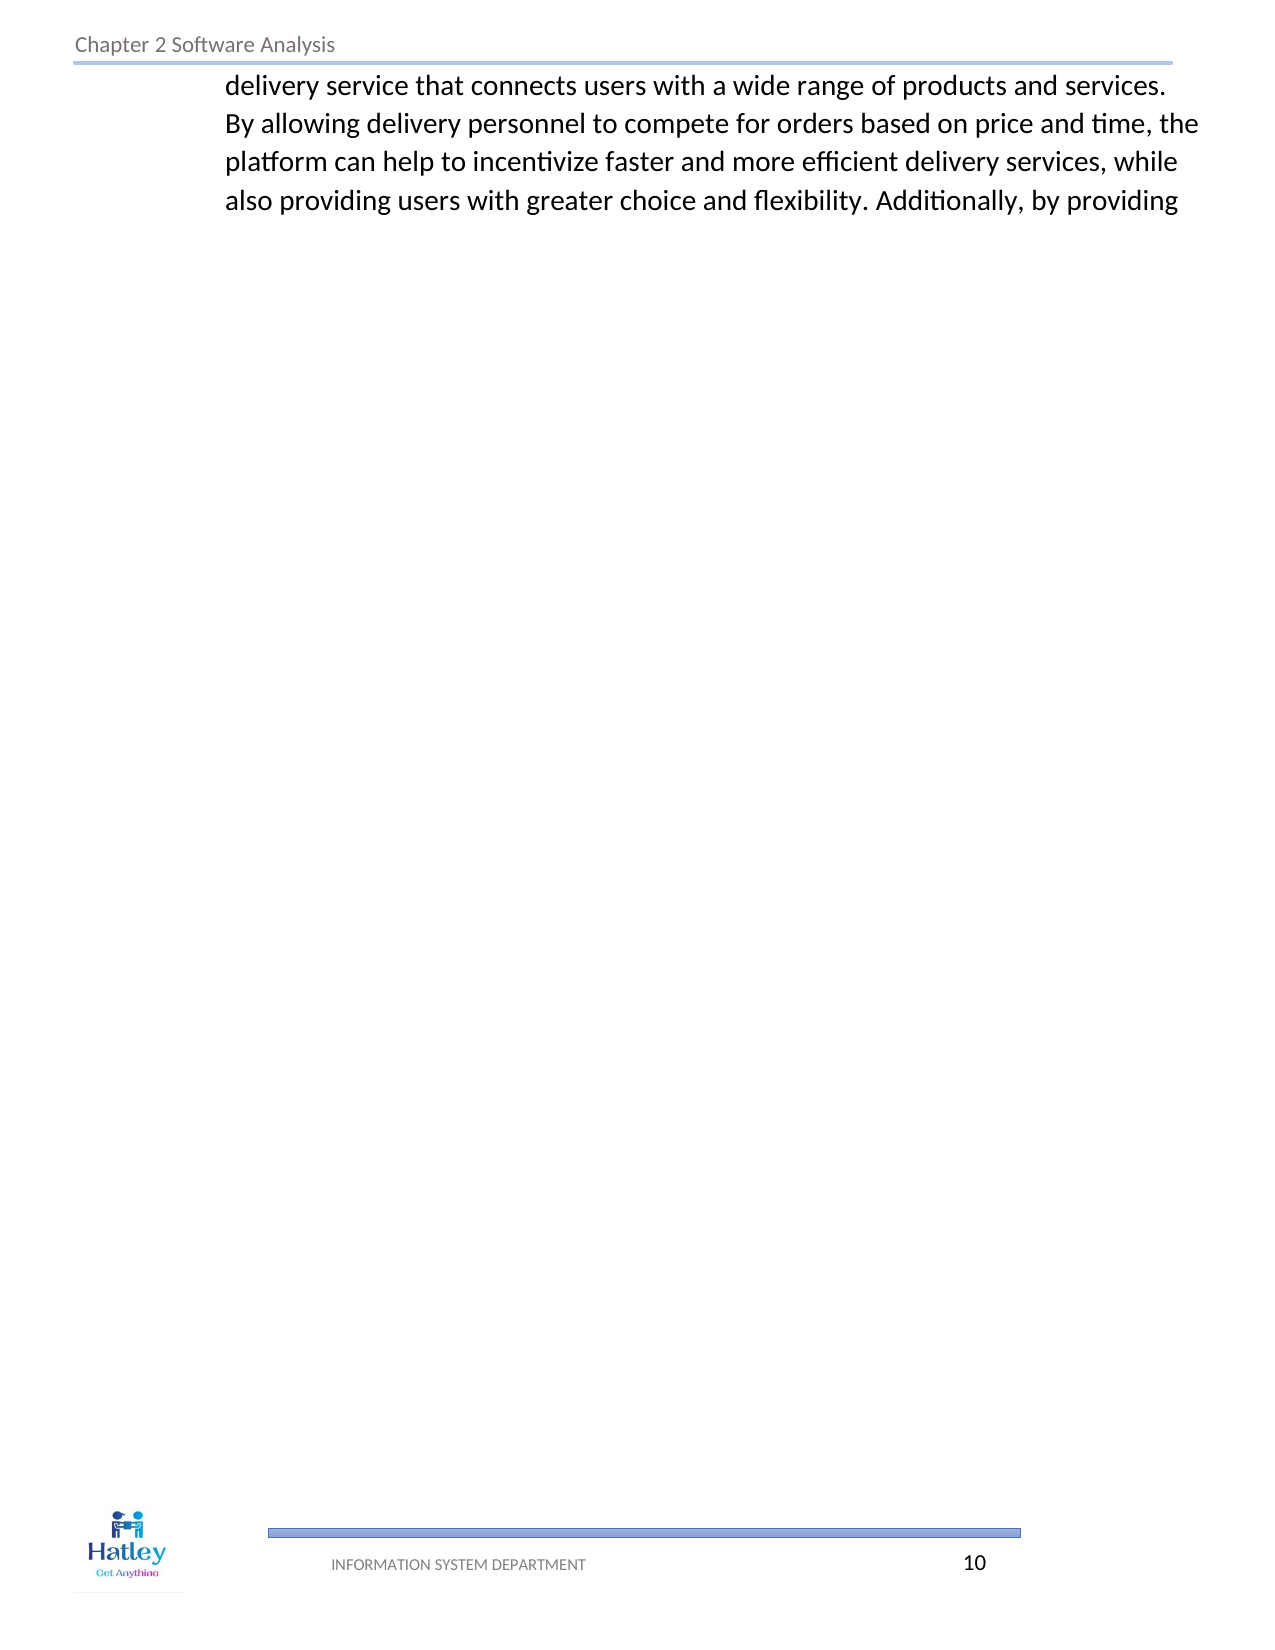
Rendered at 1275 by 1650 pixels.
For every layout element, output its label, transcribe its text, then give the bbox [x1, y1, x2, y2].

picture [269, 1529, 1020, 1537]
picture [75, 1498, 185, 1593]
